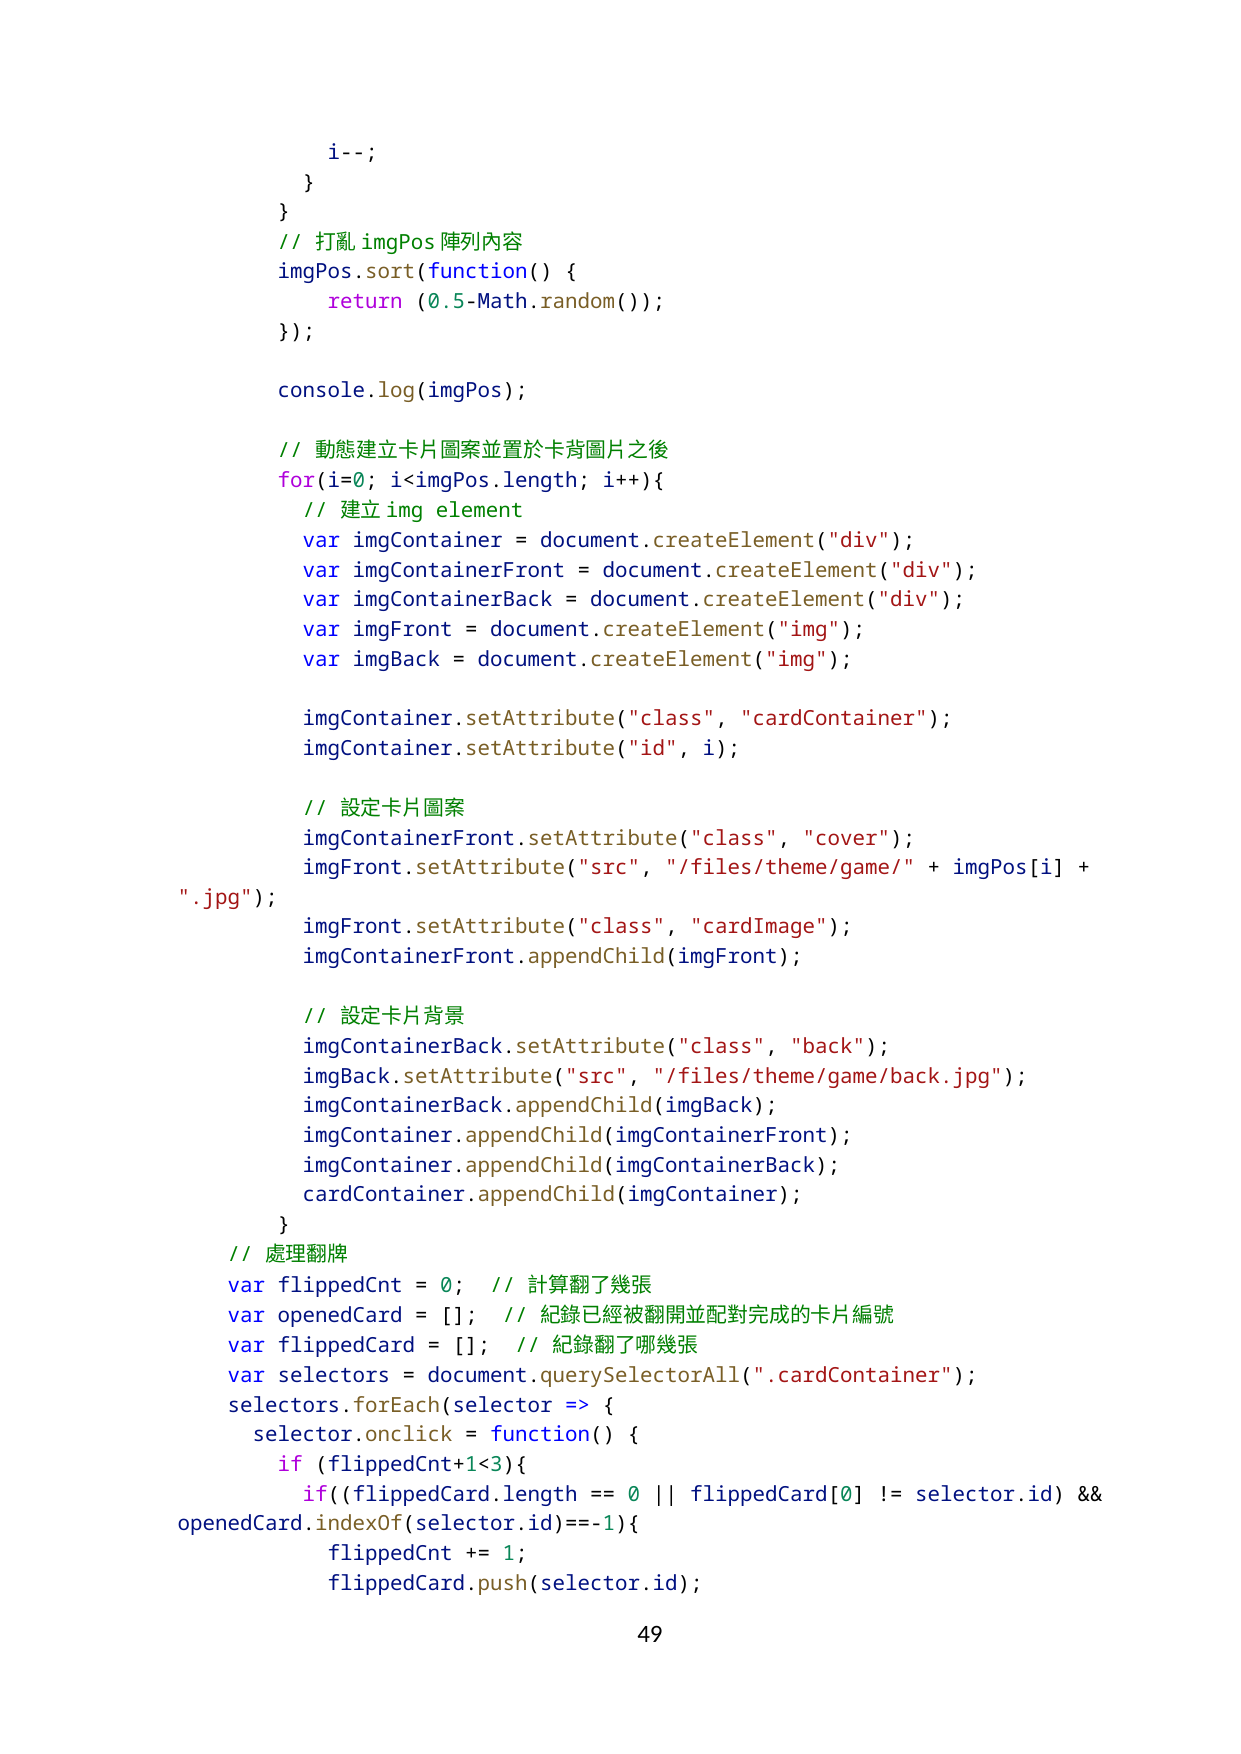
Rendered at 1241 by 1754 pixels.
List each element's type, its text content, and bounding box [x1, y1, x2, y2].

text imgFront.setAttribute("src", "/files/theme/game/" + imgPos[i] + ".jpg"); [177, 851, 1122, 910]
text imgBack.setAttribute("src", "/files/theme/game/back.jpg"); [177, 1059, 1122, 1089]
text imgContainer.setAttribute("class", "cardContainer"); [177, 702, 1122, 732]
text // 處理翻牌 [177, 1238, 1122, 1268]
text selectors.forEach(selector => { [177, 1388, 1122, 1418]
text imgFront.setAttribute("class", "cardImage"); [177, 910, 1122, 940]
text // 動態建立卡片圖案並置於卡背圖片之後 [177, 433, 1122, 464]
text // 打亂imgPos陣列內容 [177, 225, 1122, 255]
text var imgFront = document.createElement("img"); [177, 613, 1122, 643]
text // 設定卡片背景 [177, 999, 1122, 1030]
text return (0.5-Math.random()); [177, 285, 1122, 315]
text } [177, 1208, 1122, 1238]
text if (flippedCnt+1<3){ [177, 1448, 1122, 1478]
text var selectors = document.querySelectorAll(".cardContainer"); [177, 1359, 1122, 1388]
text flippedCnt += 1; [177, 1537, 1122, 1567]
text } [177, 195, 1122, 225]
text imgContainer.appendChild(imgContainerBack); [177, 1148, 1122, 1178]
text var imgContainerFront = document.createElement("div"); [177, 553, 1122, 583]
text cardContainer.appendChild(imgContainer); [177, 1178, 1122, 1208]
text var imgBack = document.createElement("img"); [177, 643, 1122, 672]
text var flippedCard = []; // 紀錄翻了哪幾張 [177, 1328, 1122, 1359]
text flippedCard.push(selector.id); [177, 1567, 1122, 1596]
text // 建立img element [177, 493, 1122, 524]
text imgContainerFront.appendChild(imgFront); [177, 940, 1122, 970]
text // 設定卡片圖案 [177, 791, 1122, 821]
text var imgContainerBack = document.createElement("div"); [177, 583, 1122, 613]
text imgContainerBack.appendChild(imgBack); [177, 1089, 1122, 1119]
text console.log(imgPos); [177, 374, 1122, 404]
text imgContainerBack.setAttribute("class", "back"); [177, 1030, 1122, 1059]
text for(i=0; i<imgPos.length; i++){ [177, 464, 1122, 493]
text var imgContainer = document.createElement("div"); [177, 524, 1122, 553]
text if((flippedCard.length == 0 || flippedCard[0] != selector.id) && openedCard.indexOf(selector.id)==-1){ [177, 1478, 1122, 1537]
text imgContainerFront.setAttribute("class", "cover"); [177, 821, 1122, 851]
text i--; [177, 136, 1122, 166]
text imgContainer.setAttribute("id", i); [177, 732, 1122, 761]
text imgPos.sort(function() { [177, 255, 1122, 285]
text } [177, 166, 1122, 195]
text }); [177, 315, 1122, 344]
text var flippedCnt = 0; // 計算翻了幾張 [177, 1268, 1122, 1298]
text selector.onclick = function() { [177, 1418, 1122, 1448]
text var openedCard = []; // 紀錄已經被翻開並配對完成的卡片編號 [177, 1298, 1122, 1328]
text imgContainer.appendChild(imgContainerFront); [177, 1119, 1122, 1148]
